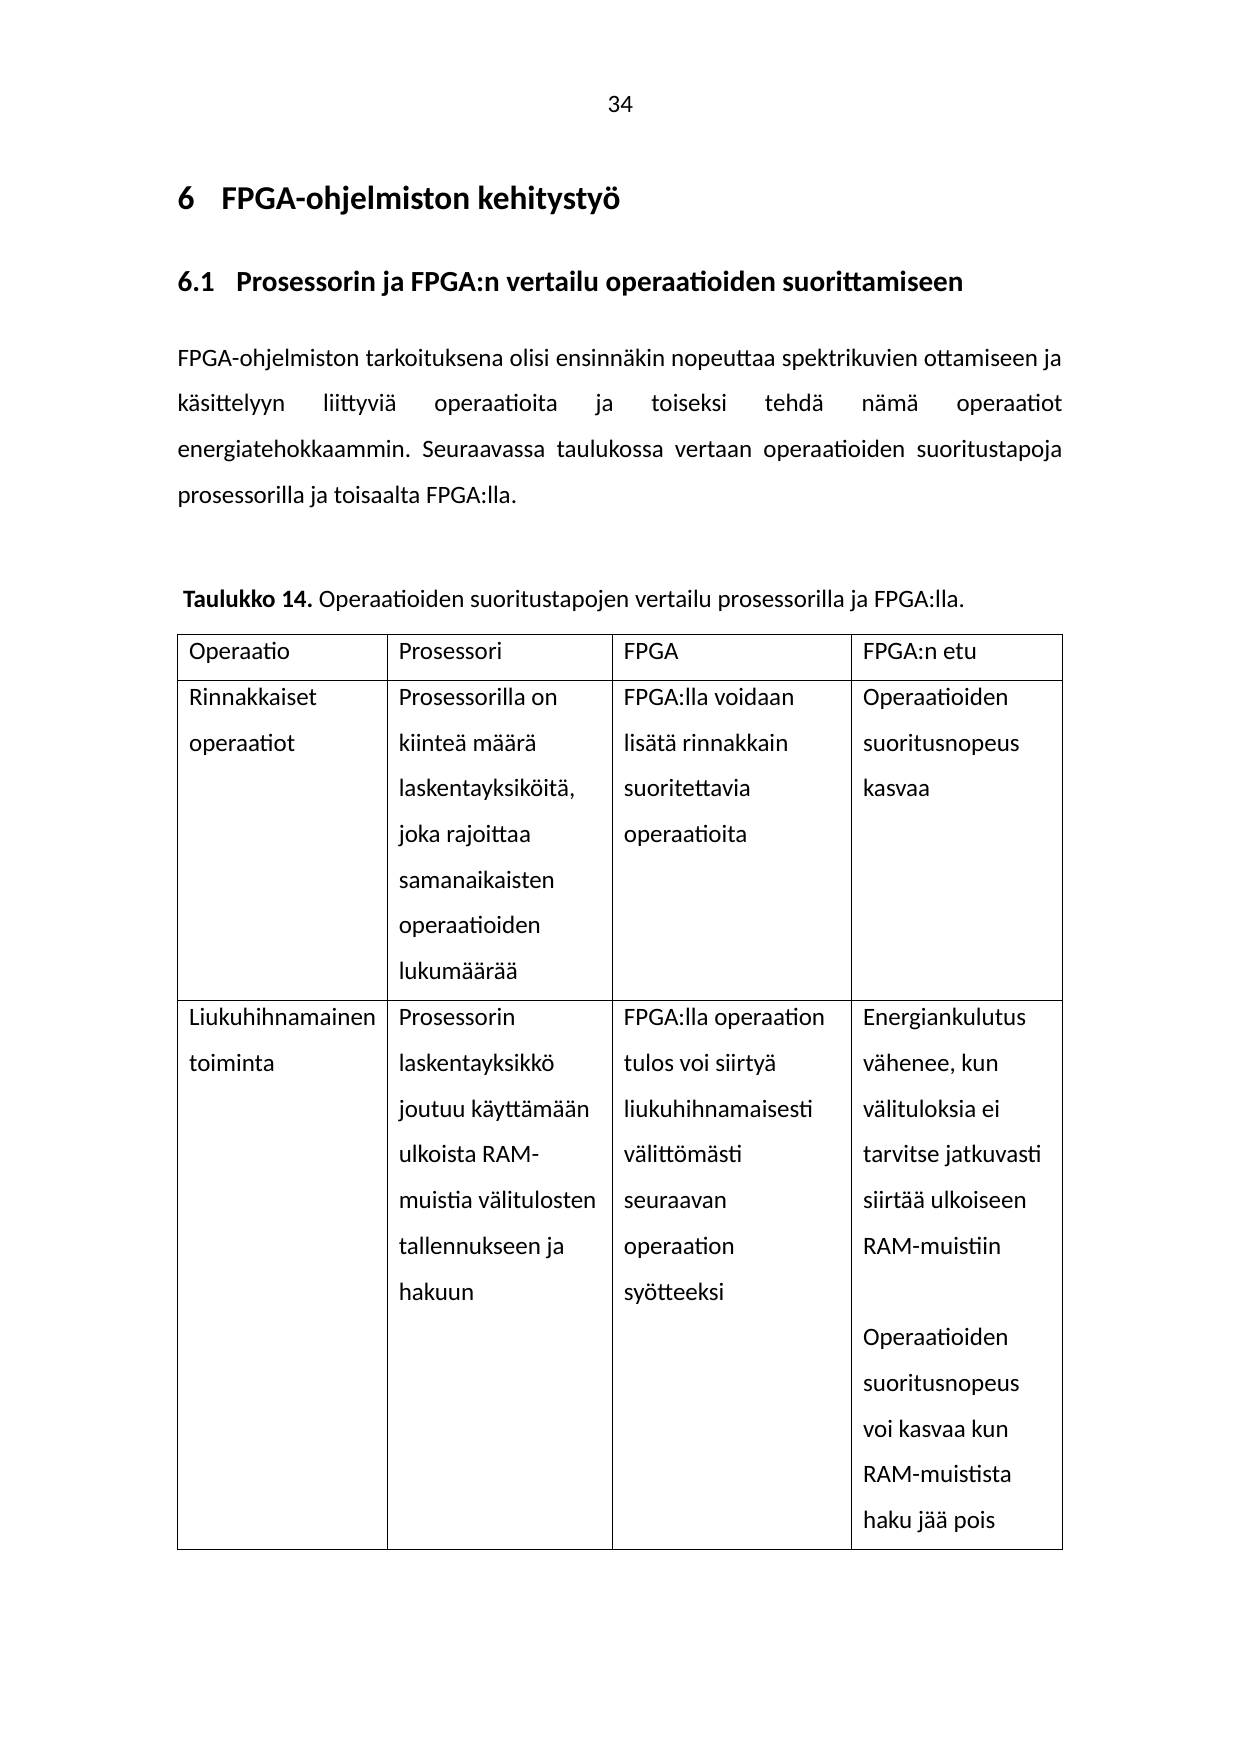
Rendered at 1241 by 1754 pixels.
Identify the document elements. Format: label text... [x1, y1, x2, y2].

table_cell Operaatioiden suoritusnopeus kasvaa [852, 681, 1062, 1000]
table_header Prosessori [388, 635, 612, 680]
table_cell Energiankulutus vähenee, kun välituloksia ei tarvitse jatkuvasti siirtää ulkoiseen RAM-muistiin Operaatioiden suoritusnopeus voi kasvaa kun RAM-muistista haku jää pois [852, 1001, 1062, 1549]
table_header FPGA [613, 635, 851, 680]
table_cell Liukuhihnamainen toiminta [178, 1001, 387, 1549]
table_cell FPGA:lla operaation tulos voi siirtyä liukuhihnamaisesti välittömästi seuraavan operaation syötteeksi [613, 1001, 851, 1549]
table_cell Prosessorilla on kiinteä määrä laskentayksiköitä, joka rajoittaa samanaikaisten operaatioiden lukumäärää [388, 681, 612, 1000]
subtitle Prosessorin ja FPGA:n vertailu operaatioiden suorittamiseen [177, 263, 1063, 299]
table_header FPGA:n etu [852, 635, 1062, 680]
subtitle FPGA-ohjelmiston kehitystyö [177, 177, 1063, 218]
text Taulukko 14. Operaatioiden suoritustapojen vertailu prosessorilla ja FPGA:lla. [177, 583, 1063, 613]
table_cell Rinnakkaiset operaatiot [178, 681, 387, 1000]
table_cell FPGA:lla voidaan lisätä rinnakkain suoritettavia operaatioita [613, 681, 851, 1000]
table_header Operaatio [178, 635, 387, 680]
text FPGA-ohjelmiston tarkoituksena olisi ensinnäkin nopeuttaa spektrikuvien ottamiseen ja käsittelyyn liittyviä operaatioita ja toiseksi tehdä nämä operaatiot energiatehokkaammin. Seuraavassa taulukossa vertaan operaatioiden suoritustapoja prosessorilla ja toisaalta FPGA:lla. [177, 342, 1063, 509]
table_cell Prosessorin laskentayksikkö joutuu käyttämään ulkoista RAM-muistia välitulosten tallennukseen ja hakuun [388, 1001, 612, 1549]
